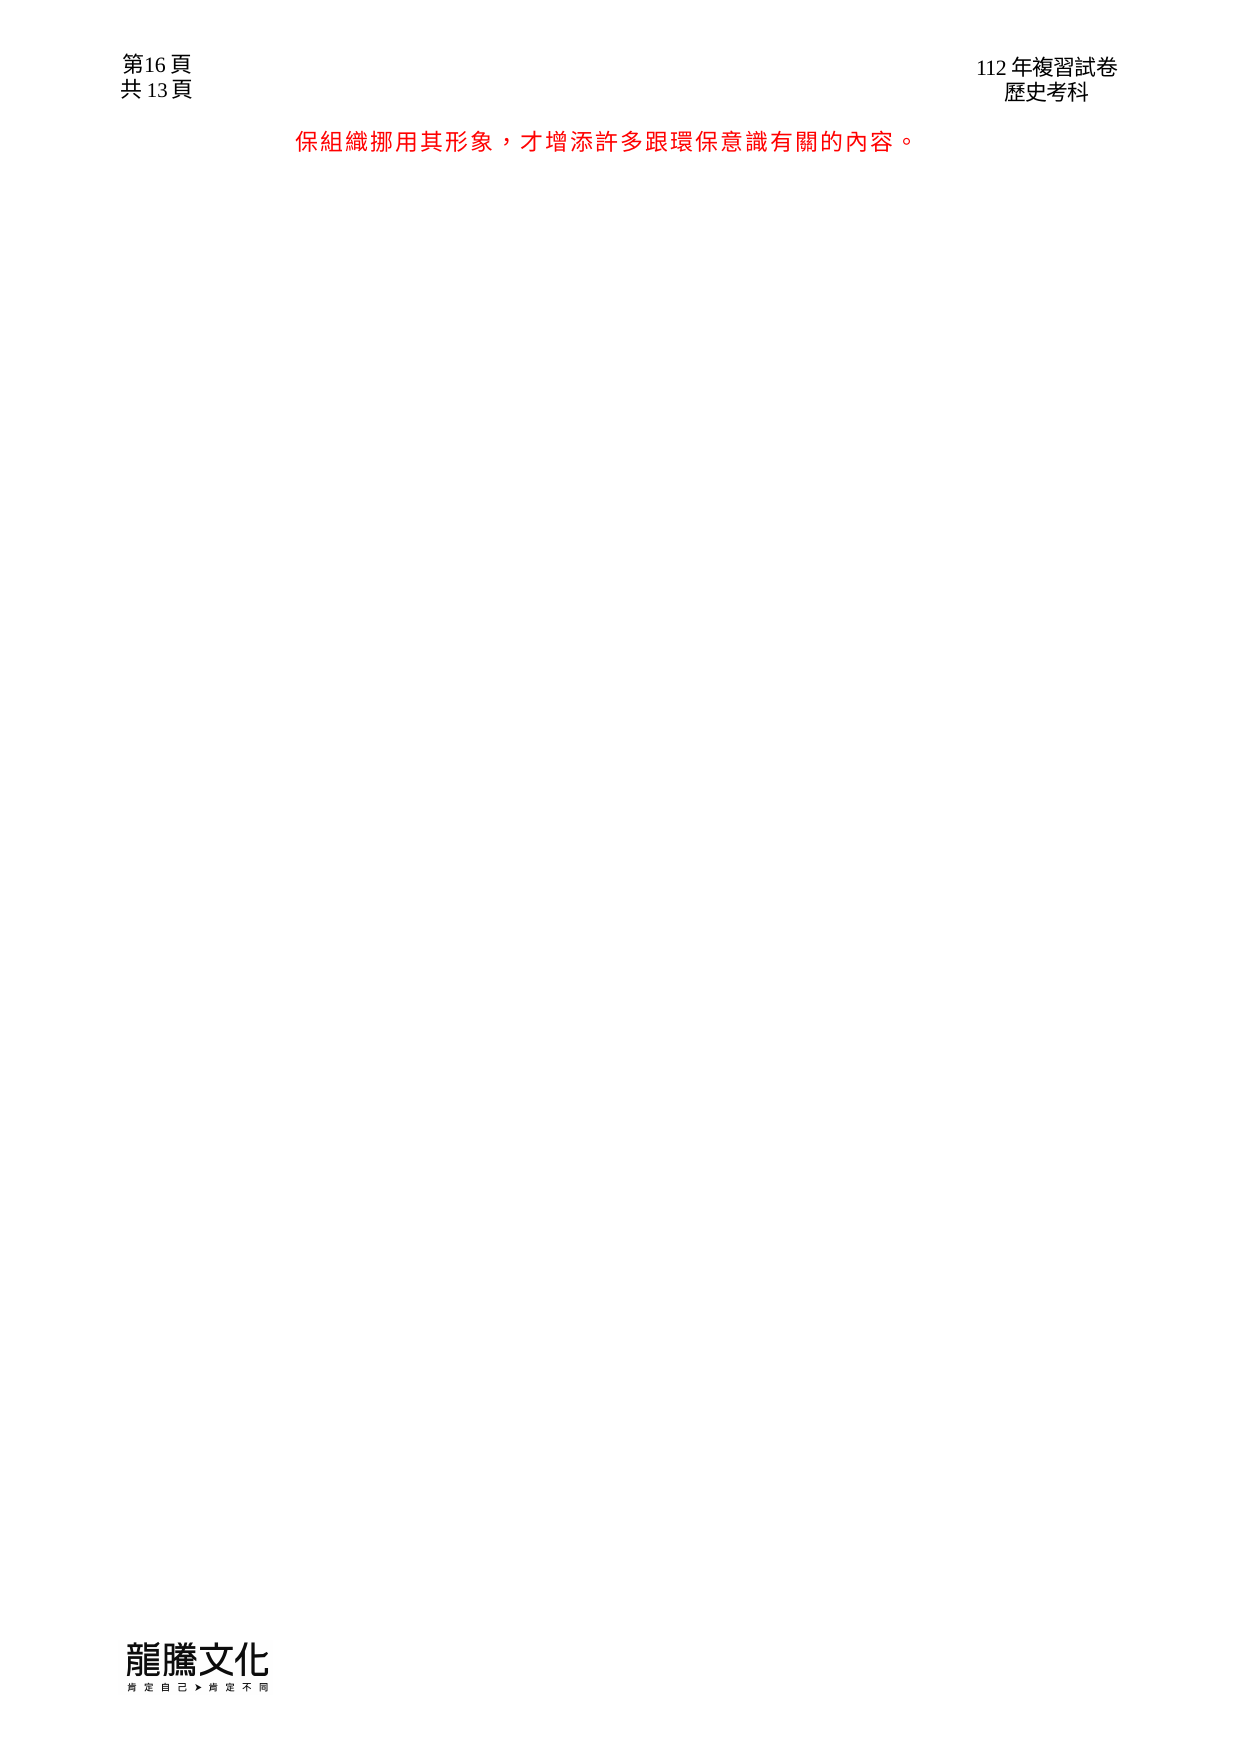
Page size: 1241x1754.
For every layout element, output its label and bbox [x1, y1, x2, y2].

picture [118, 1640, 273, 1695]
text [158, 119, 1120, 161]
